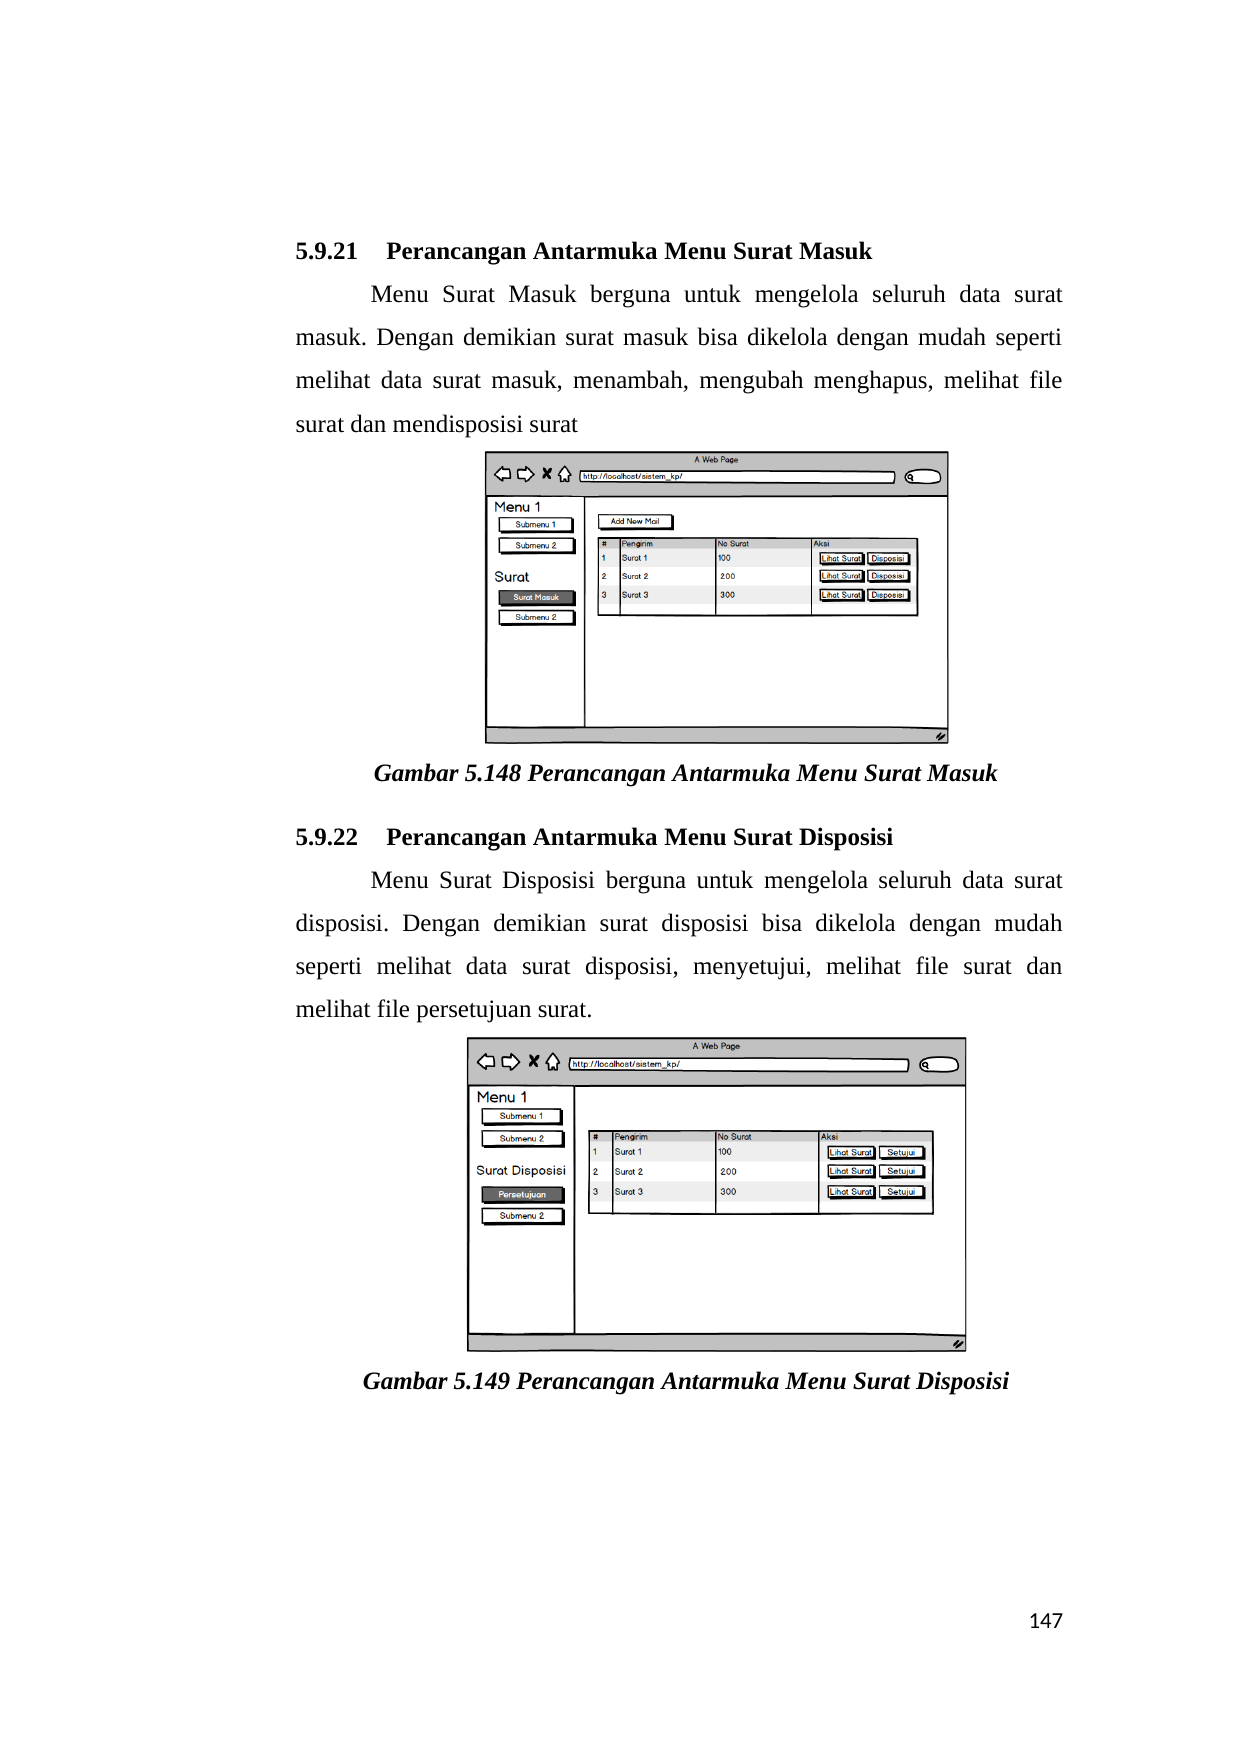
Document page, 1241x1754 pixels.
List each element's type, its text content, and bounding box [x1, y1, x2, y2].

text Menu Surat Disposisi berguna untuk mengelola seluruh data surat disposisi. Dengan demikian surat disposisi bisa dikelola dengan mudah seperti melihat data surat disposisi, menyetujui, melihat file surat dan melihat file persetujuan surat. [295, 865, 1063, 1023]
subtitle Perancangan Antarmuka Menu Surat Disposisi [295, 822, 1063, 851]
text Gambar 5.148 Perancangan Antarmuka Menu Surat Masuk [311, 758, 1063, 787]
picture [466, 1037, 967, 1352]
text Gambar 5.149 Perancangan Antarmuka Menu Surat Disposisi [311, 1366, 1063, 1395]
picture [484, 451, 949, 744]
text Menu Surat Masuk berguna untuk mengelola seluruh data surat masuk. Dengan demikian surat masuk bisa dikelola dengan mudah seperti melihat data surat masuk, menambah, mengubah menghapus, melihat file surat dan mendisposisi surat [295, 279, 1063, 437]
subtitle Perancangan Antarmuka Menu Surat Masuk [295, 236, 1063, 265]
